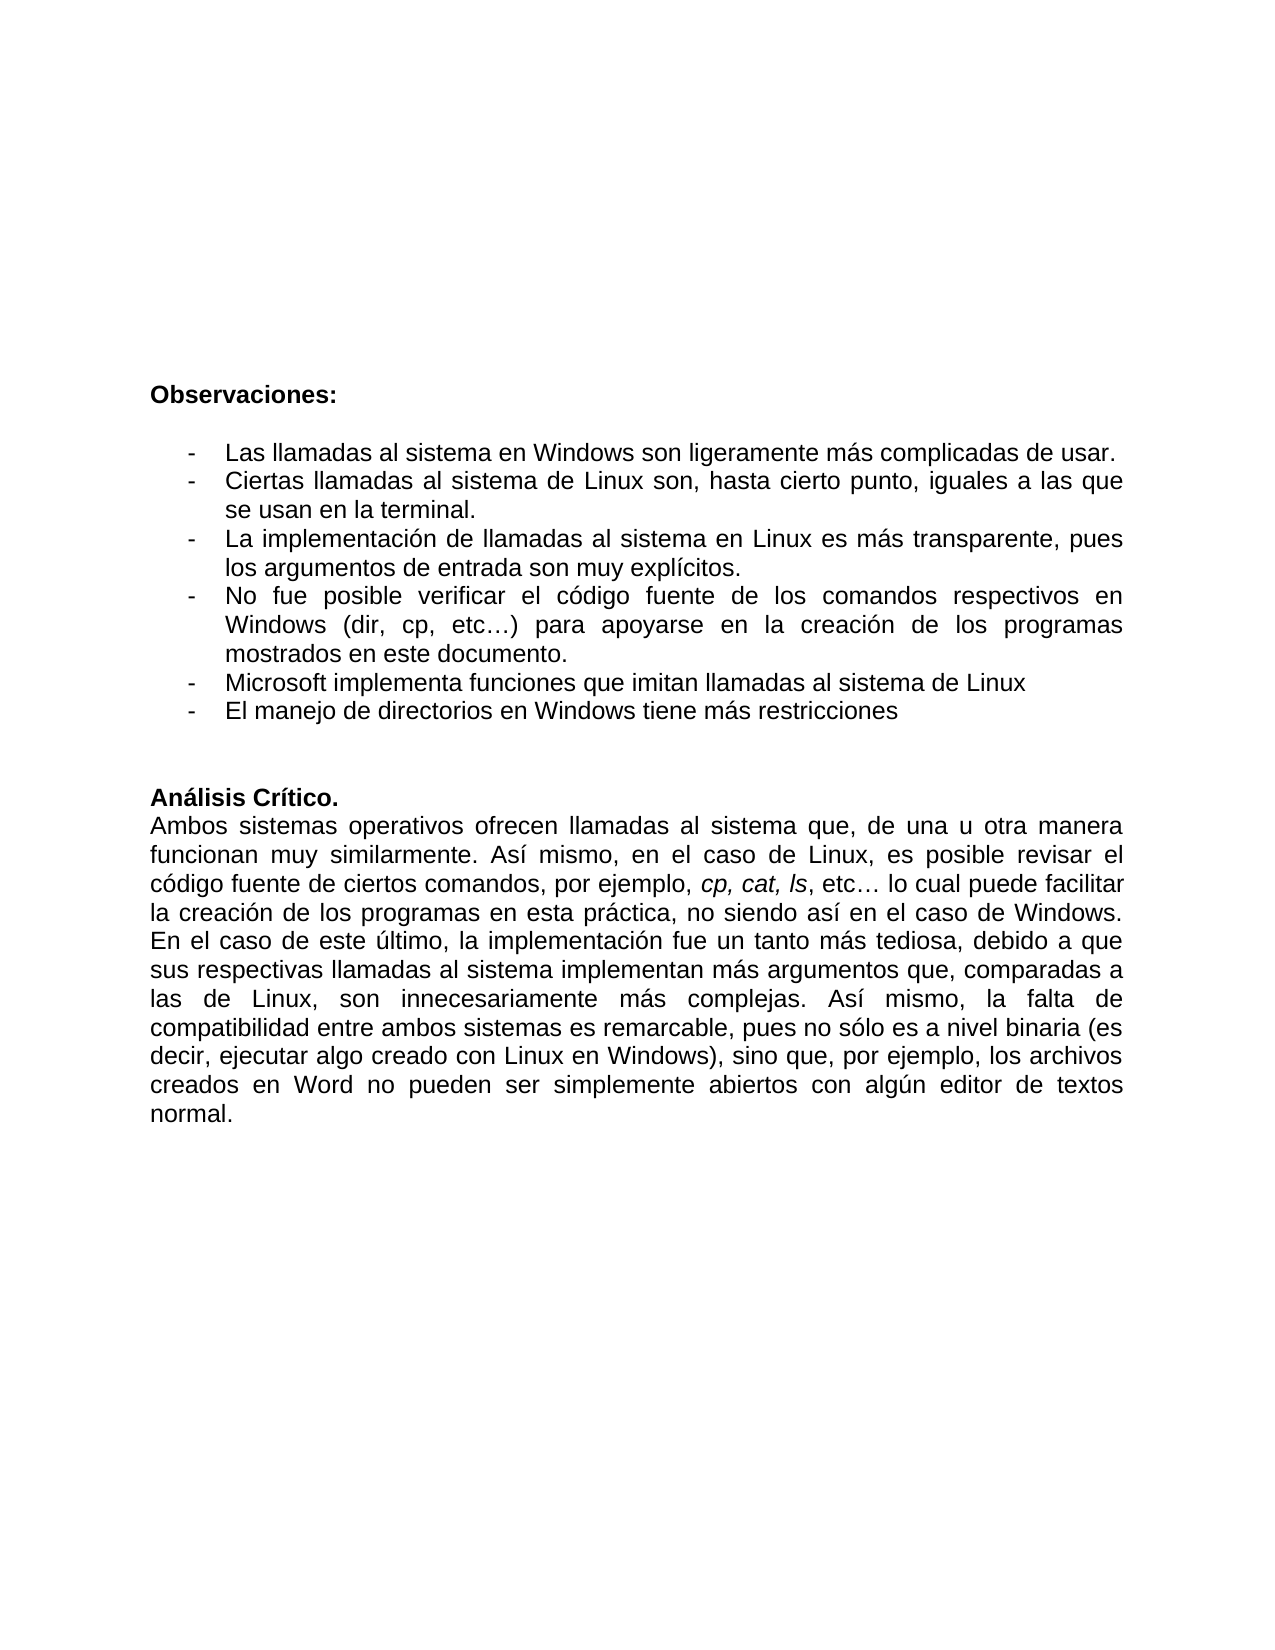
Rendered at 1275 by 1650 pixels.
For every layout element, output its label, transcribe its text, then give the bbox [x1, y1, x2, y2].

list Las llamadas al sistema en Windows son ligeramente más complicadas de usar. [187, 437, 1125, 466]
list El manejo de directorios en Windows tiene más restricciones [187, 696, 1125, 725]
text Observaciones: [150, 380, 1125, 409]
list Microsoft implementa funciones que imitan llamadas al sistema de Linux [187, 667, 1125, 696]
text Análisis Crítico. [150, 782, 1125, 811]
list Ciertas llamadas al sistema de Linux son, hasta cierto punto, iguales a las que se usan en la terminal. [187, 466, 1125, 524]
list No fue posible verificar el código fuente de los comandos respectivos en Windows (dir, cp, etc…) para apoyarse en la creación de los programas mostrados en este documento. [187, 581, 1125, 667]
text Ambos sistemas operativos ofrecen llamadas al sistema que, de una u otra manera funcionan muy similarmente. Así mismo, en el caso de Linux, es posible revisar el código fuente de ciertos comandos, por ejemplo, cp, cat, ls, etc… lo cual puede facilitar la creación de los programas en esta práctica, no siendo así en el caso de Windows. En el caso de este último, la implementación fue un tanto más tediosa, debido a que sus respectivas llamadas al sistema implementan más argumentos que, comparadas a las de Linux, son innecesariamente más complejas. Así mismo, la falta de compatibilidad entre ambos sistemas es remarcable, pues no sólo es a nivel binaria (es decir, ejecutar algo creado con Linux en Windows), sino que, por ejemplo, los archivos creados en Word no pueden ser simplemente abiertos con algún editor de textos normal. [150, 811, 1125, 1127]
list La implementación de llamadas al sistema en Linux es más transparente, pues los argumentos de entrada son muy explícitos. [187, 524, 1125, 581]
